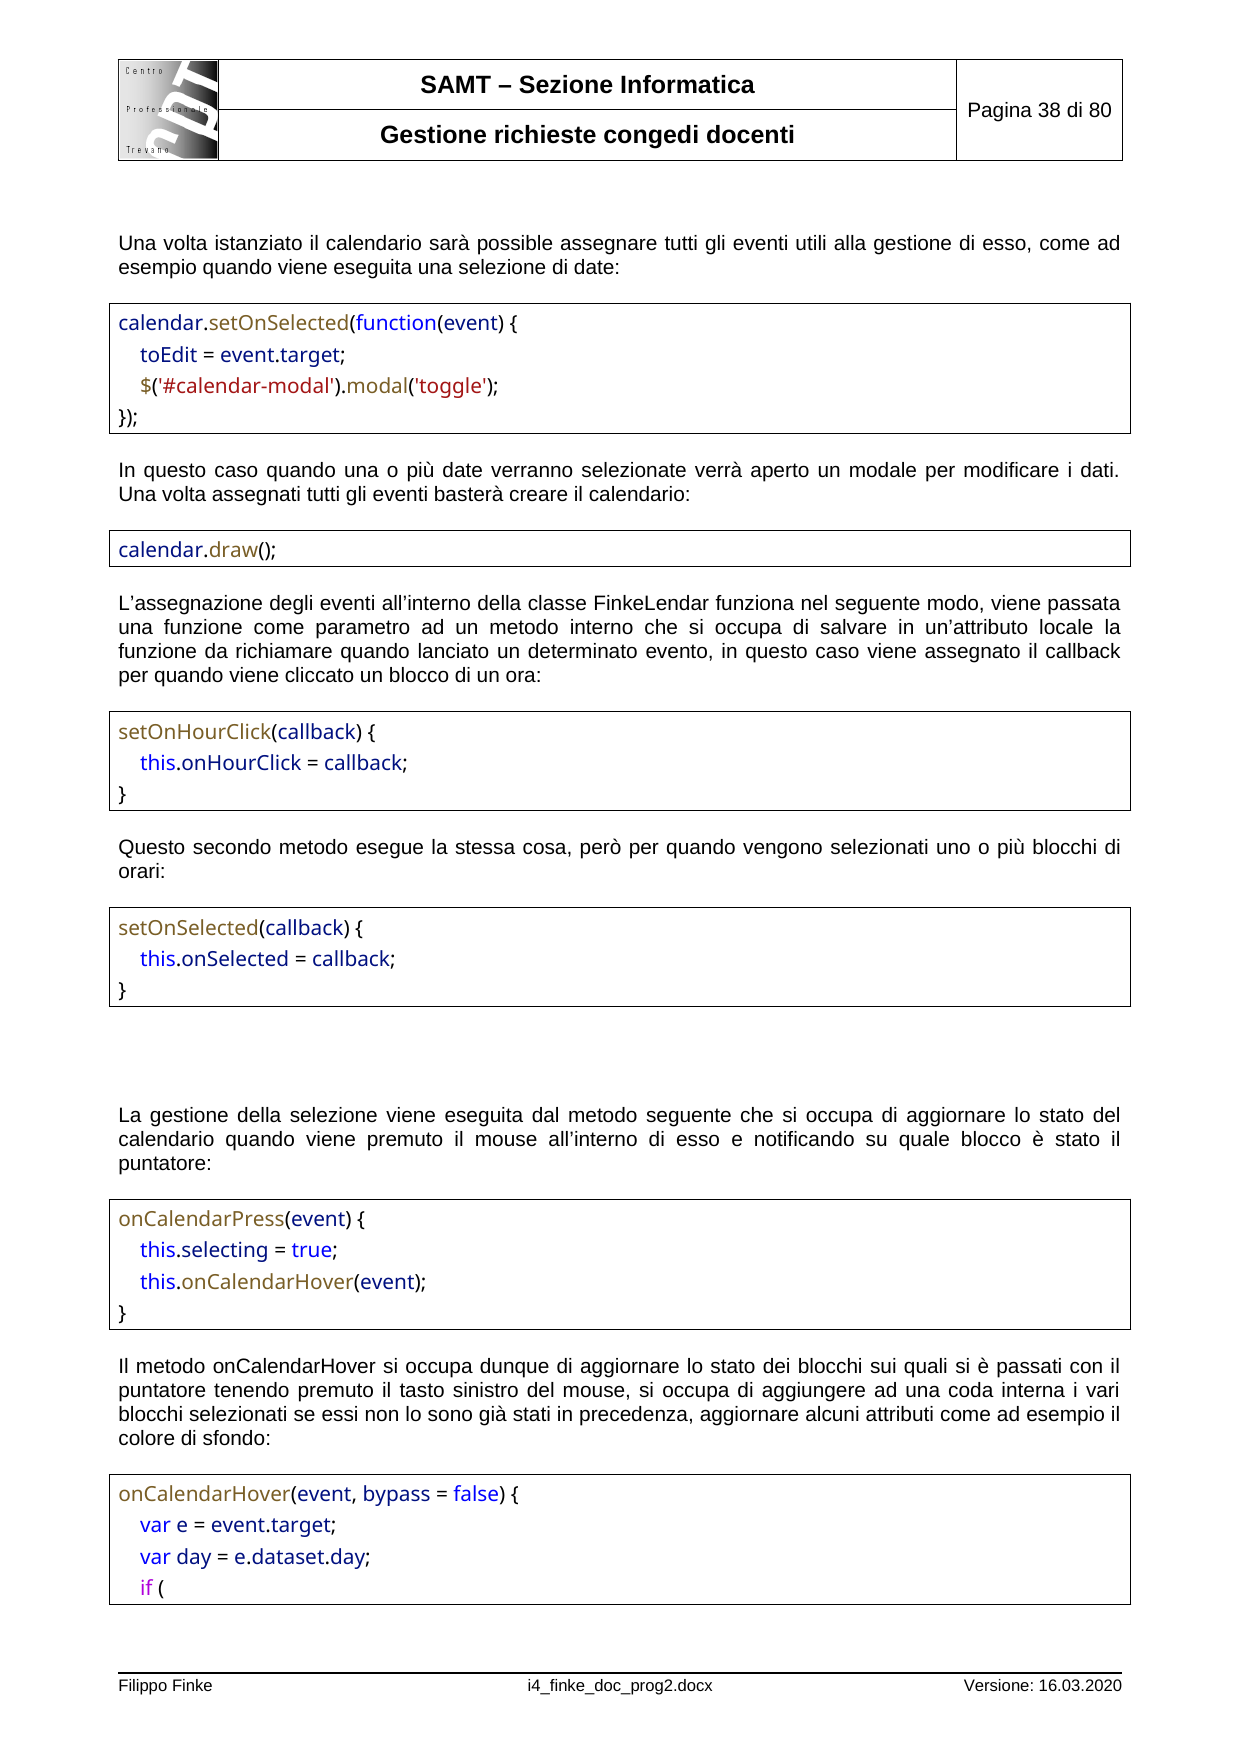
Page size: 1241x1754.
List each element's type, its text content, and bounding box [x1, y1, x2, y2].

text L’assegnazione degli eventi all’interno della classe FinkeLendar funziona nel seguente modo, viene passata una funzione come parametro ad un metodo interno che si occupa di salvare in un’attributo locale la funzione da richiamare quando lanciato un determinato evento, in questo caso viene assegnato il callback per quando viene cliccato un blocco di un ora: [118, 591, 1122, 687]
text setOnSelected(callback) { [110, 908, 1130, 941]
text this.onCalendarHover(event); [118, 1264, 1122, 1292]
text this.onHourClick = callback; [118, 745, 1122, 773]
text Questo secondo metodo esegue la stessa cosa, però per quando vengono selezionati uno o più blocchi di orari: [118, 835, 1122, 883]
text calendar.draw(); [110, 531, 1130, 566]
text } [110, 969, 1130, 1006]
text } [110, 1292, 1130, 1329]
text }); [110, 396, 1130, 433]
text In questo caso quando una o più date verranno selezionate verrà aperto un modale per modificare i dati. Una volta assegnati tutti gli eventi basterà creare il calendario: [118, 458, 1122, 506]
text } [110, 773, 1130, 810]
text onCalendarPress(event) { [110, 1200, 1130, 1233]
text var day = e.dataset.day; [118, 1539, 1122, 1567]
picture [118, 60, 218, 159]
text this.onSelected = callback; [118, 941, 1122, 969]
text this.selecting = true; [118, 1233, 1122, 1264]
text var e = event.target; [118, 1508, 1122, 1539]
text toEdit = event.target; [118, 337, 1122, 368]
text setOnHourClick(callback) { [110, 712, 1130, 745]
text onCalendarHover(event, bypass = false) { [110, 1475, 1130, 1508]
text Il metodo onCalendarHover si occupa dunque di aggiornare lo stato dei blocchi sui quali si è passati con il puntatore tenendo premuto il tasto sinistro del mouse, si occupa di aggiungere ad una coda interna i vari blocchi selezionati se essi non lo sono già stati in precedenza, aggiornare alcuni attributi come ad esempio il colore di sfondo: [118, 1354, 1122, 1449]
text Una volta istanziato il calendario sarà possible assegnare tutti gli eventi utili alla gestione di esso, come ad esempio quando viene eseguita una selezione di date: [118, 231, 1122, 279]
text if ( [110, 1567, 1130, 1604]
text $('#calendar-modal').modal('toggle'); [118, 368, 1122, 396]
text La gestione della selezione viene eseguita dal metodo seguente che si occupa di aggiornare lo stato del calendario quando viene premuto il mouse all’interno di esso e notificando su quale blocco è stato il puntatore: [118, 1103, 1122, 1174]
text calendar.setOnSelected(function(event) { [110, 304, 1130, 337]
